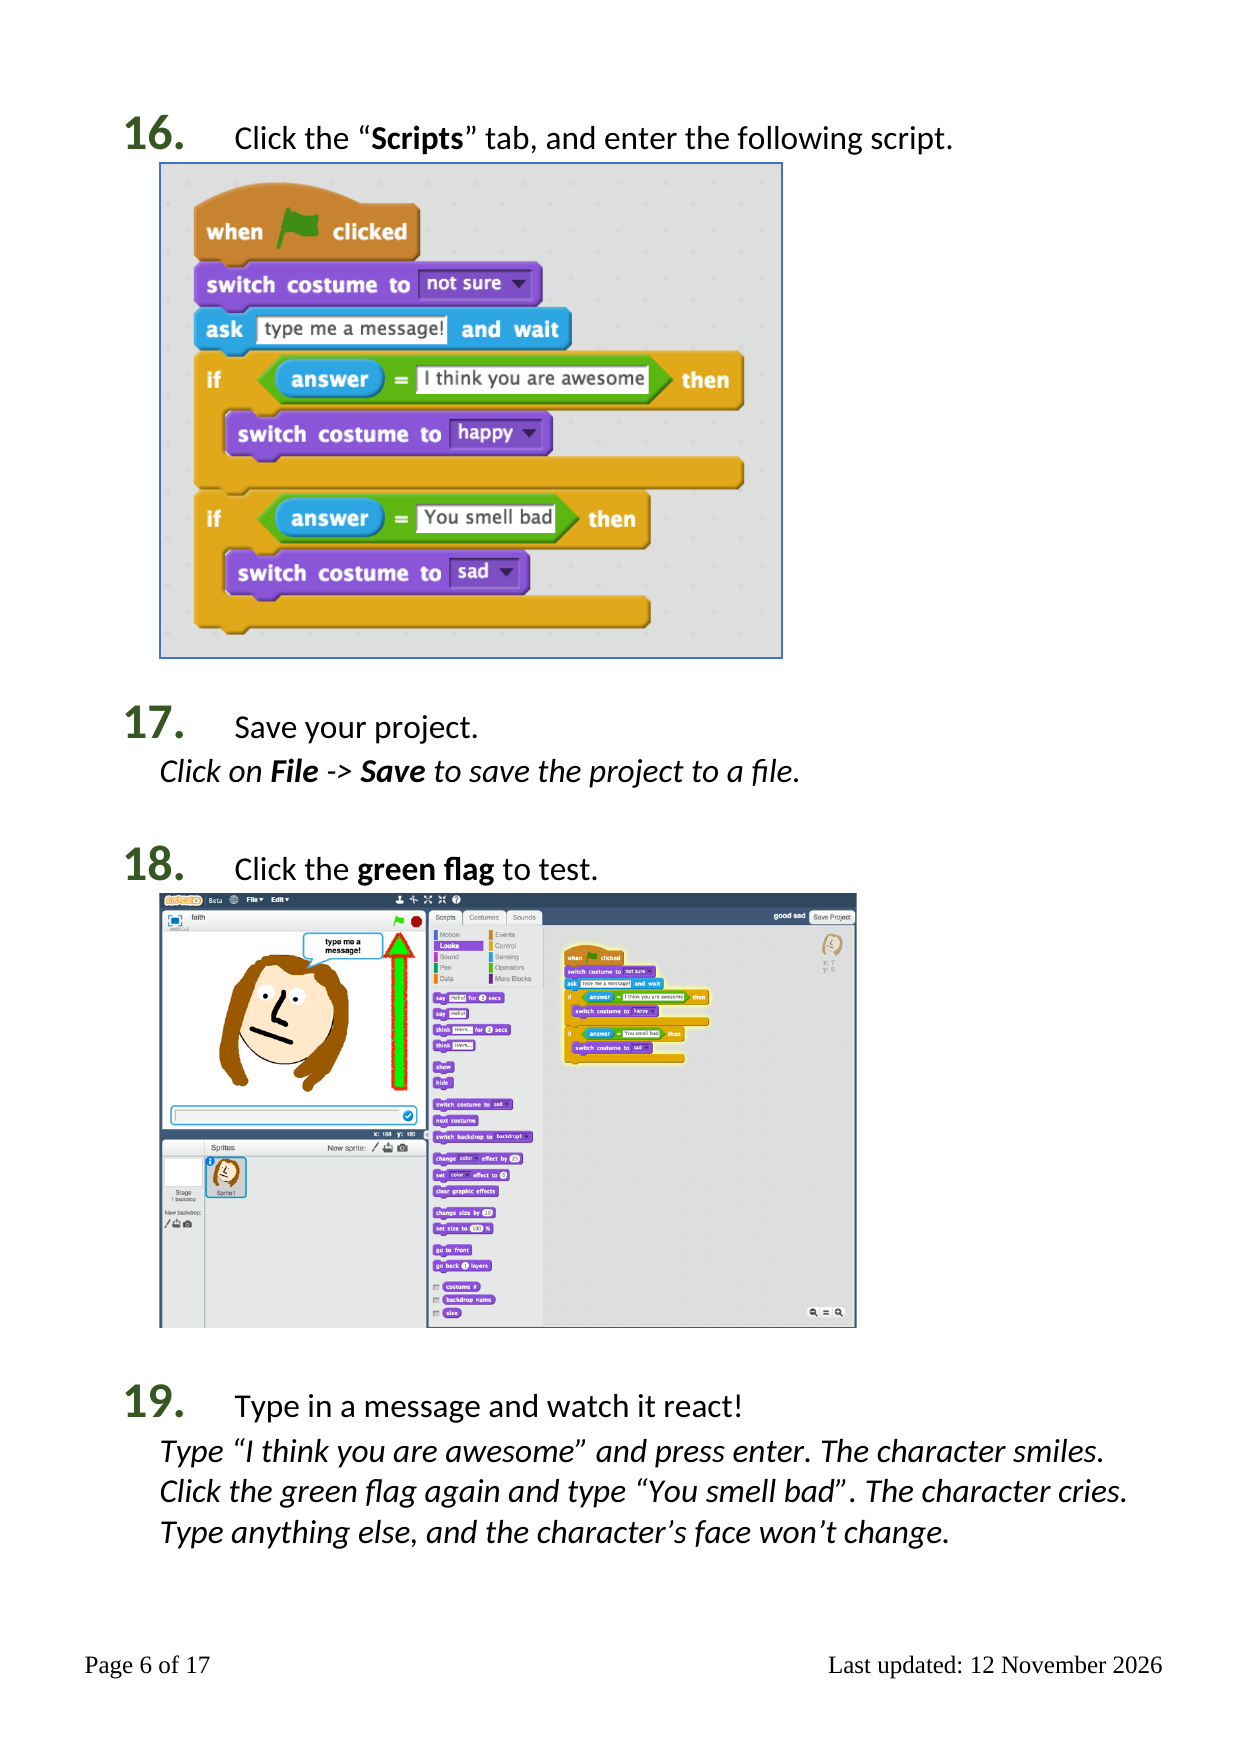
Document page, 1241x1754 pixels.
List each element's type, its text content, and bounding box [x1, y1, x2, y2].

list Type in a message and watch it react! Type “I think you are awesome” and press enter. The character smiles. Click the green flag again and type “You smell bad”. The character cries. Type anything else, and the character’s face won’t change. [122, 1369, 1163, 1582]
picture [159, 893, 857, 1328]
list Save your project. Click on File -> Save to save the project to a file. [122, 689, 1163, 791]
picture [161, 164, 781, 657]
